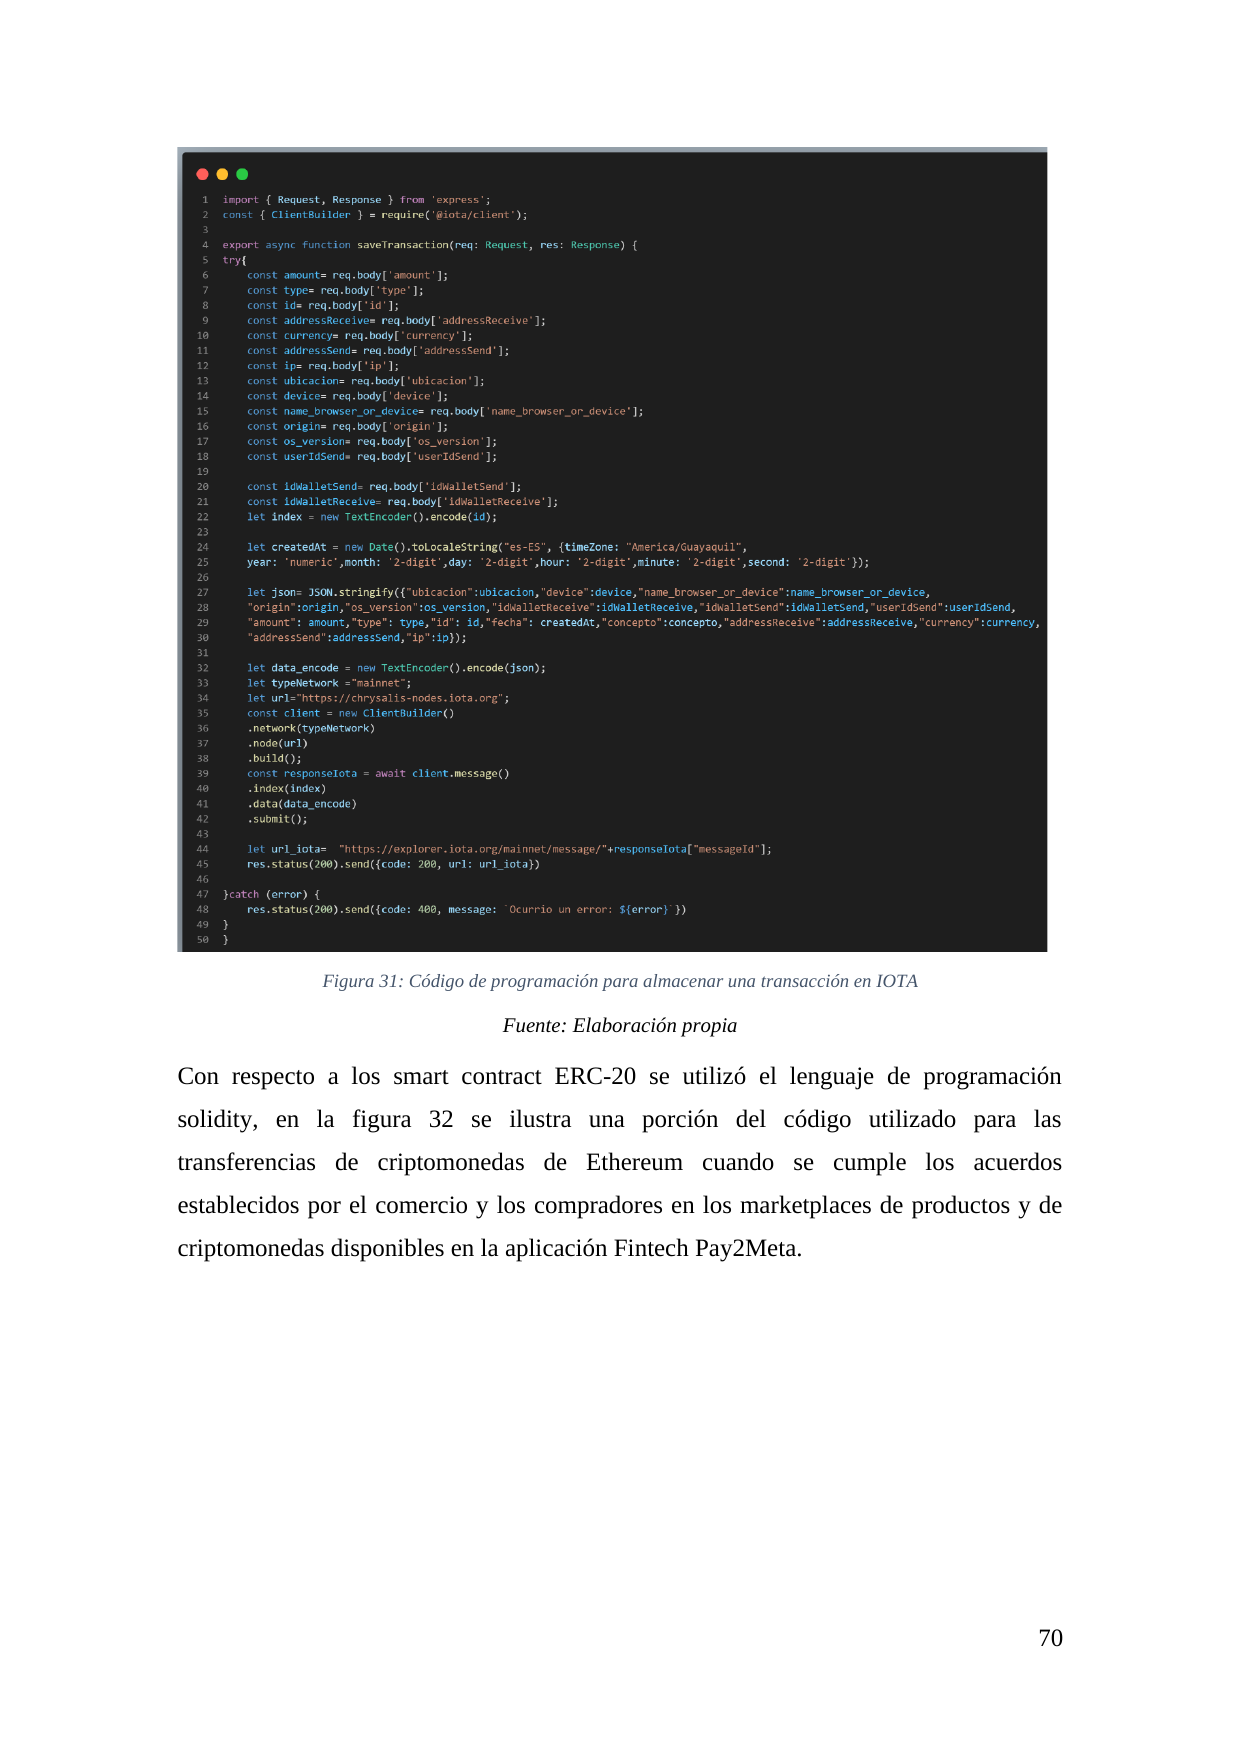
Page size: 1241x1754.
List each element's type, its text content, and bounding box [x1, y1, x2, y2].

picture [177, 147, 1048, 952]
text Con respecto a los smart contract ERC-20 se utilizó el lenguaje de programación solidity, en la figura 32 se ilustra una porción del código utilizado para las transferencias de criptomonedas de Ethereum cuando se cumple los acuerdos establecidos por el comercio y los compradores en los marketplaces de productos y de criptomonedas disponibles en la aplicación Fintech Pay2Meta. [177, 1061, 1063, 1262]
text Fuente: Elaboración propia [177, 1013, 1063, 1037]
text Figura 31: Código de programación para almacenar una transacción en IOTA [177, 970, 1063, 992]
